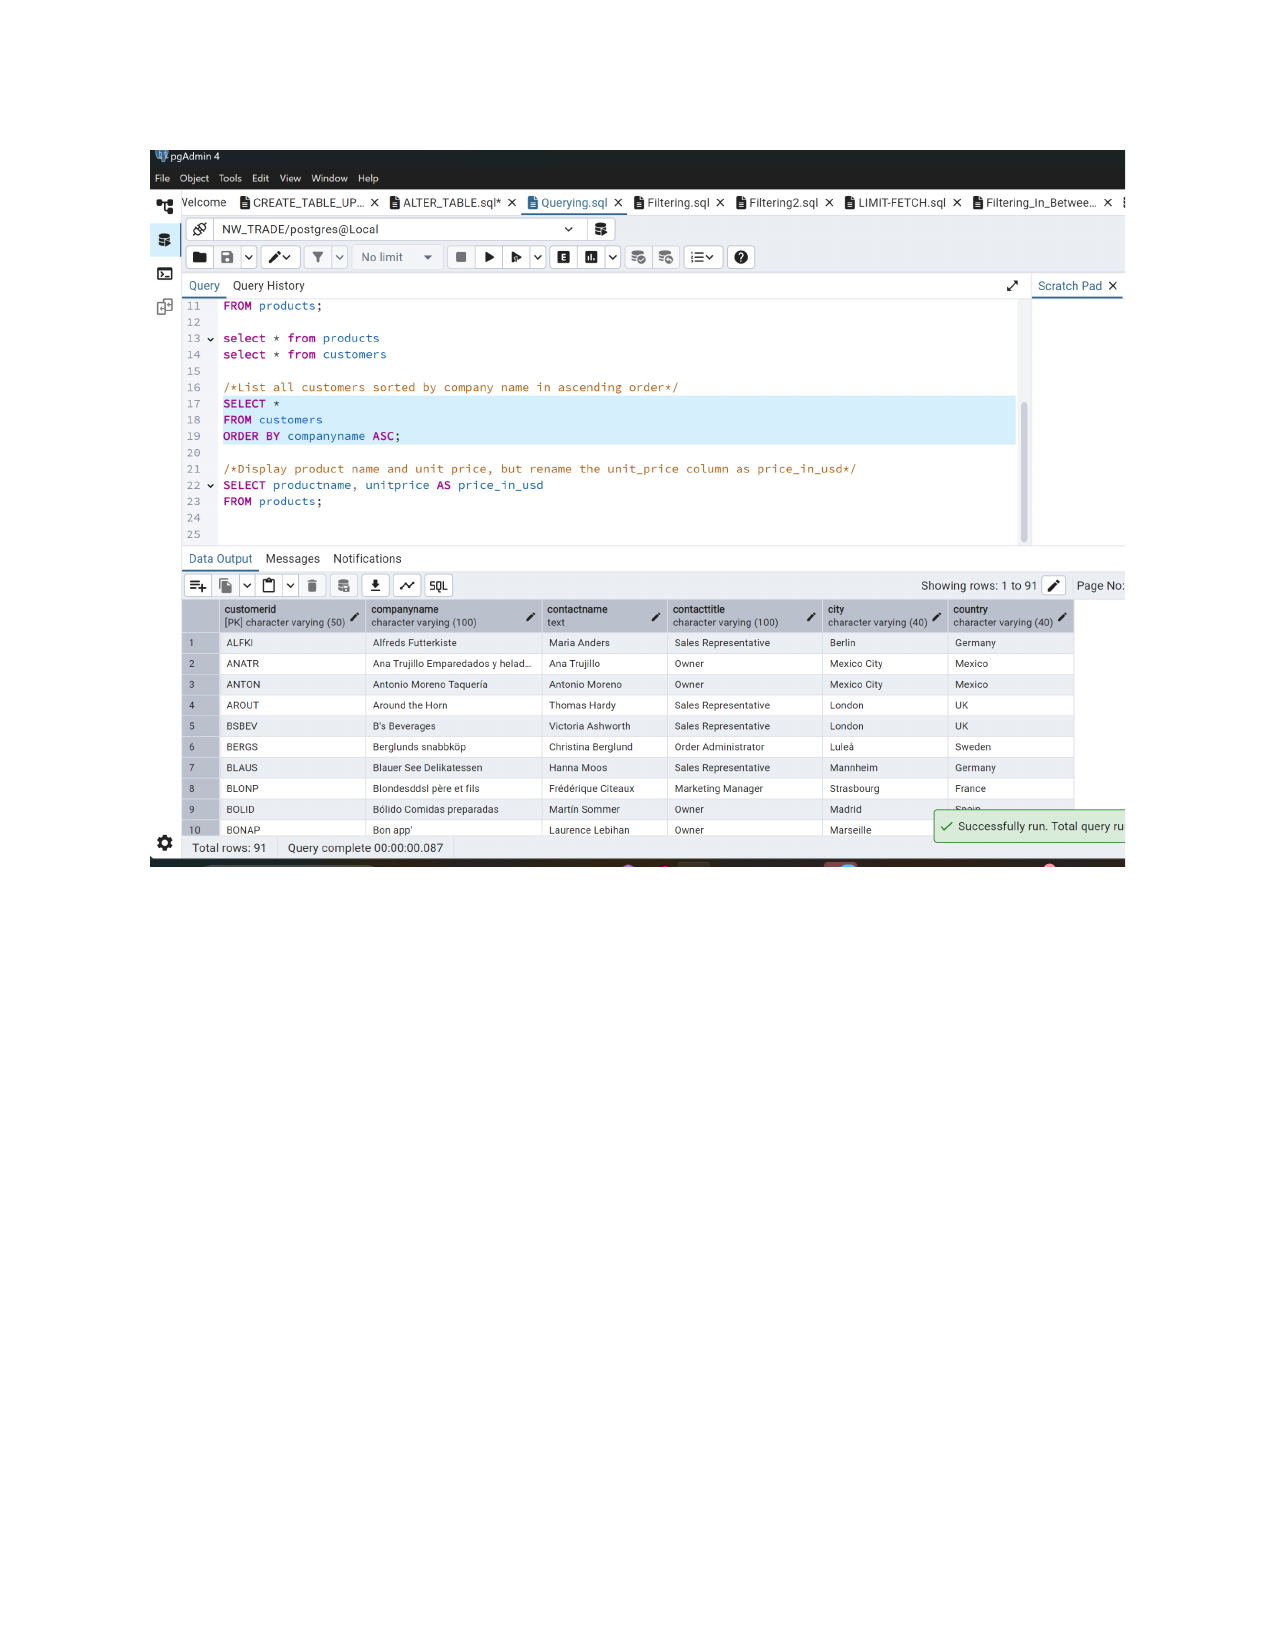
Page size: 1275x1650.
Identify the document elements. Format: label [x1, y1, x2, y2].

picture [150, 150, 1125, 867]
